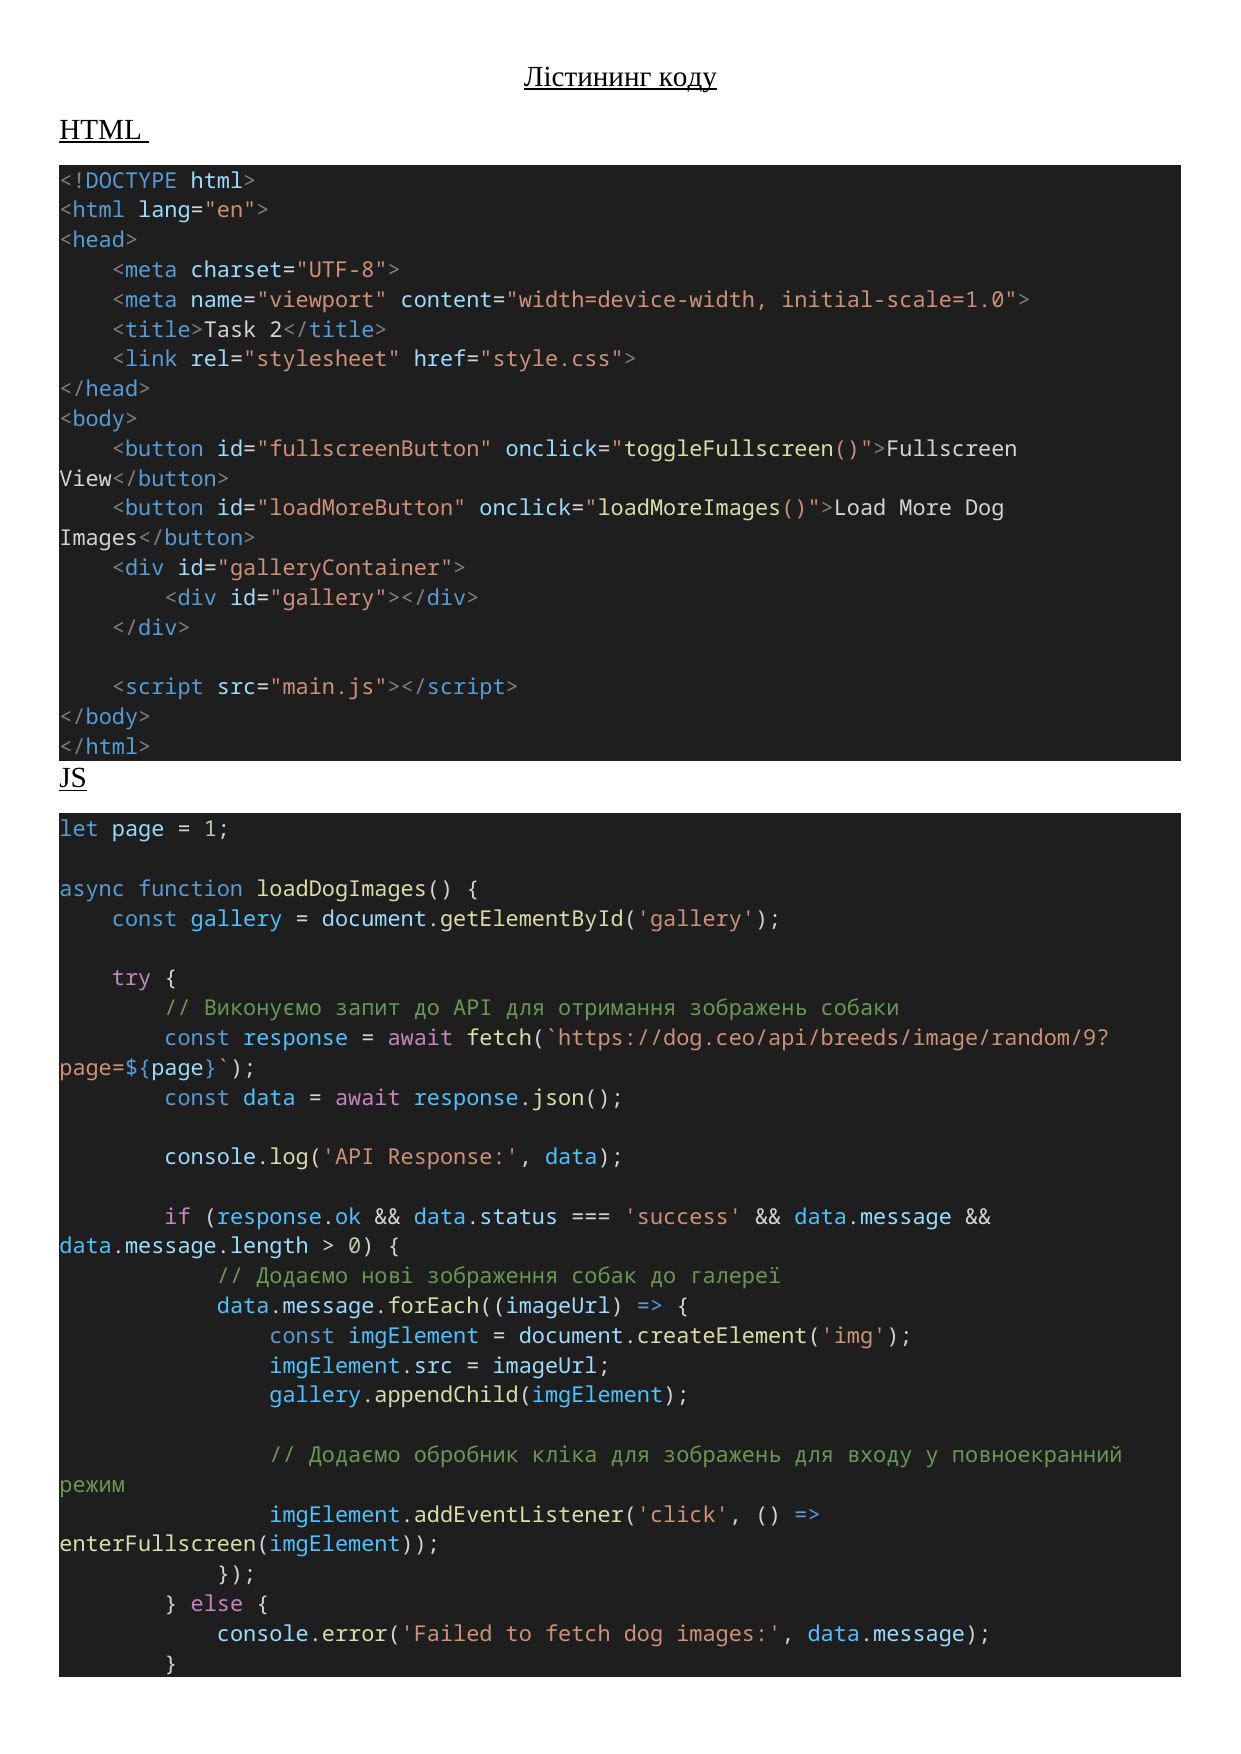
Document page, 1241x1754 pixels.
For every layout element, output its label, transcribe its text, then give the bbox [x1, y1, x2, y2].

text <head> [59, 224, 1181, 254]
text </html> [59, 731, 1181, 761]
text <link rel="stylesheet" href="style.css"> [59, 343, 1181, 373]
text async function loadDogImages() { [59, 873, 1181, 903]
text imgElement.src = imageUrl; [59, 1349, 1181, 1379]
text if (response.ok && data.status === 'success' && data.message && data.message.length > 0) { [59, 1201, 1181, 1260]
text Лістининг коду [59, 59, 1181, 93]
text <button id="fullscreenButton" onclick="toggleFullscreen()">Fullscreen View</button> [59, 433, 1181, 492]
text try { [59, 962, 1181, 992]
text </div> [59, 612, 1181, 641]
text } else { [59, 1588, 1181, 1618]
text <!DOCTYPE html> [59, 165, 1181, 194]
text console.error('Failed to fetch dog images:', data.message); [59, 1618, 1181, 1647]
text data.message.forEach((imageUrl) => { [59, 1290, 1181, 1320]
text JS [59, 761, 1181, 794]
text <html lang="en"> [59, 194, 1181, 224]
text imgElement.addEventListener('click', () => enterFullscreen(imgElement)); [59, 1498, 1181, 1558]
text <body> [59, 403, 1181, 433]
text <script src="main.js"></script> [59, 671, 1181, 701]
text <meta charset="UTF-8"> [59, 254, 1181, 284]
text <title>Task 2</title> [59, 314, 1181, 343]
text const response = await fetch(`https://dog.ceo/api/breeds/image/random/9?page=${page}`); [59, 1022, 1181, 1081]
text // Додаємо обробник кліка для зображень для входу у повноекранний режим [59, 1439, 1181, 1498]
text let page = 1; [59, 813, 1181, 843]
text const gallery = document.getElementById('gallery'); [59, 903, 1181, 932]
text console.log('API Response:', data); [59, 1141, 1181, 1171]
text HTML [59, 112, 1181, 145]
text gallery.appendChild(imgElement); [59, 1379, 1181, 1409]
text const imgElement = document.createElement('img'); [59, 1320, 1181, 1349]
text }); [59, 1558, 1181, 1588]
text // Виконуємо запит до API для отримання зображень собаки [59, 992, 1181, 1022]
text } [59, 1647, 1181, 1677]
text </head> [59, 373, 1181, 403]
text <div id="gallery"></div> [59, 582, 1181, 612]
text </body> [59, 701, 1181, 731]
text <div id="galleryContainer"> [59, 552, 1181, 582]
text // Додаємо нові зображення собак до галереї [59, 1260, 1181, 1290]
text <meta name="viewport" content="width=device-width, initial-scale=1.0"> [59, 284, 1181, 314]
text const data = await response.json(); [59, 1081, 1181, 1111]
text <button id="loadMoreButton" onclick="loadMoreImages()">Load More Dog Images</button> [59, 492, 1181, 552]
